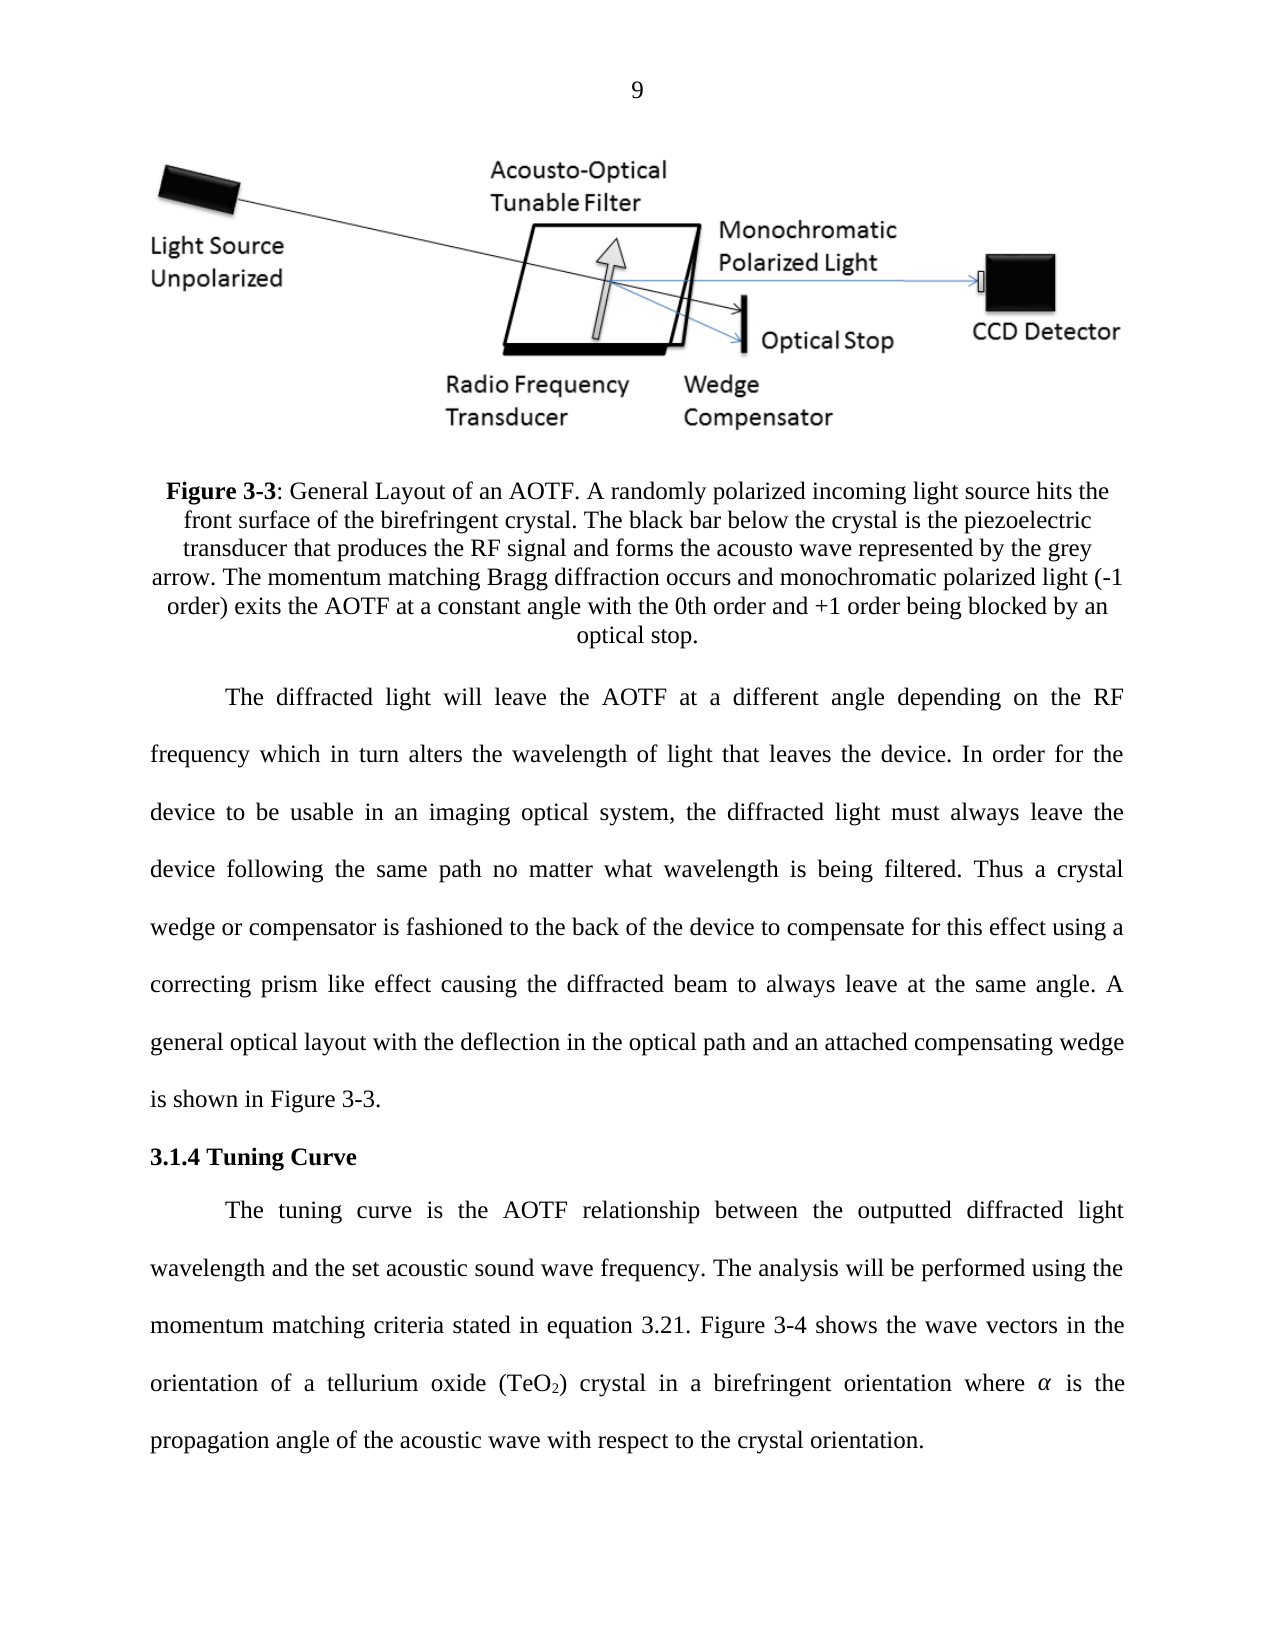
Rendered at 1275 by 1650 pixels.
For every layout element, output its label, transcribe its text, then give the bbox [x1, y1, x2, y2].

text The diffracted light will leave the AOTF at a different angle depending on the RF frequency which in turn alters the wavelength of light that leaves the device. In order for the device to be usable in an imaging optical system, the diffracted light must always leave the device following the same path no matter what wavelength is being filtered. Thus a crystal wedge or compensator is fashioned to the back of the device to compensate for this effect using a correcting prism like effect causing the diffracted beam to always leave at the same angle. A general optical layout with the deflection in the optical path and an attached compensating wedge is shown in Figure 3-3. [150, 682, 1125, 1113]
text Figure 3-3: General Layout of an AOTF. A randomly polarized incoming light source hits the front surface of the birefringent crystal. The black bar below the crystal is the piezoelectric transducer that produces the RF signal and forms the acousto wave represented by the grey arrow. The momentum matching Bragg diffraction occurs and monochromatic polarized light (-1 order) exits the AOTF at a constant angle with the 0th order and +1 order being blocked by an optical stop. [150, 476, 1125, 648]
subtitle 3.1.4 Tuning Curve [150, 1142, 1125, 1170]
text The tuning curve is the AOTF relationship between the outputted diffracted light wavelength and the set acoustic sound wave frequency. The analysis will be performed using the momentum matching criteria stated in equation 3.21. Figure 3-4 shows the wave vectors in the orientation of a tellurium oxide (TeO2) crystal in a birefringent orientation where is the propagation angle of the acoustic wave with respect to the crystal orientation. [150, 1195, 1125, 1454]
picture [150, 150, 1125, 448]
